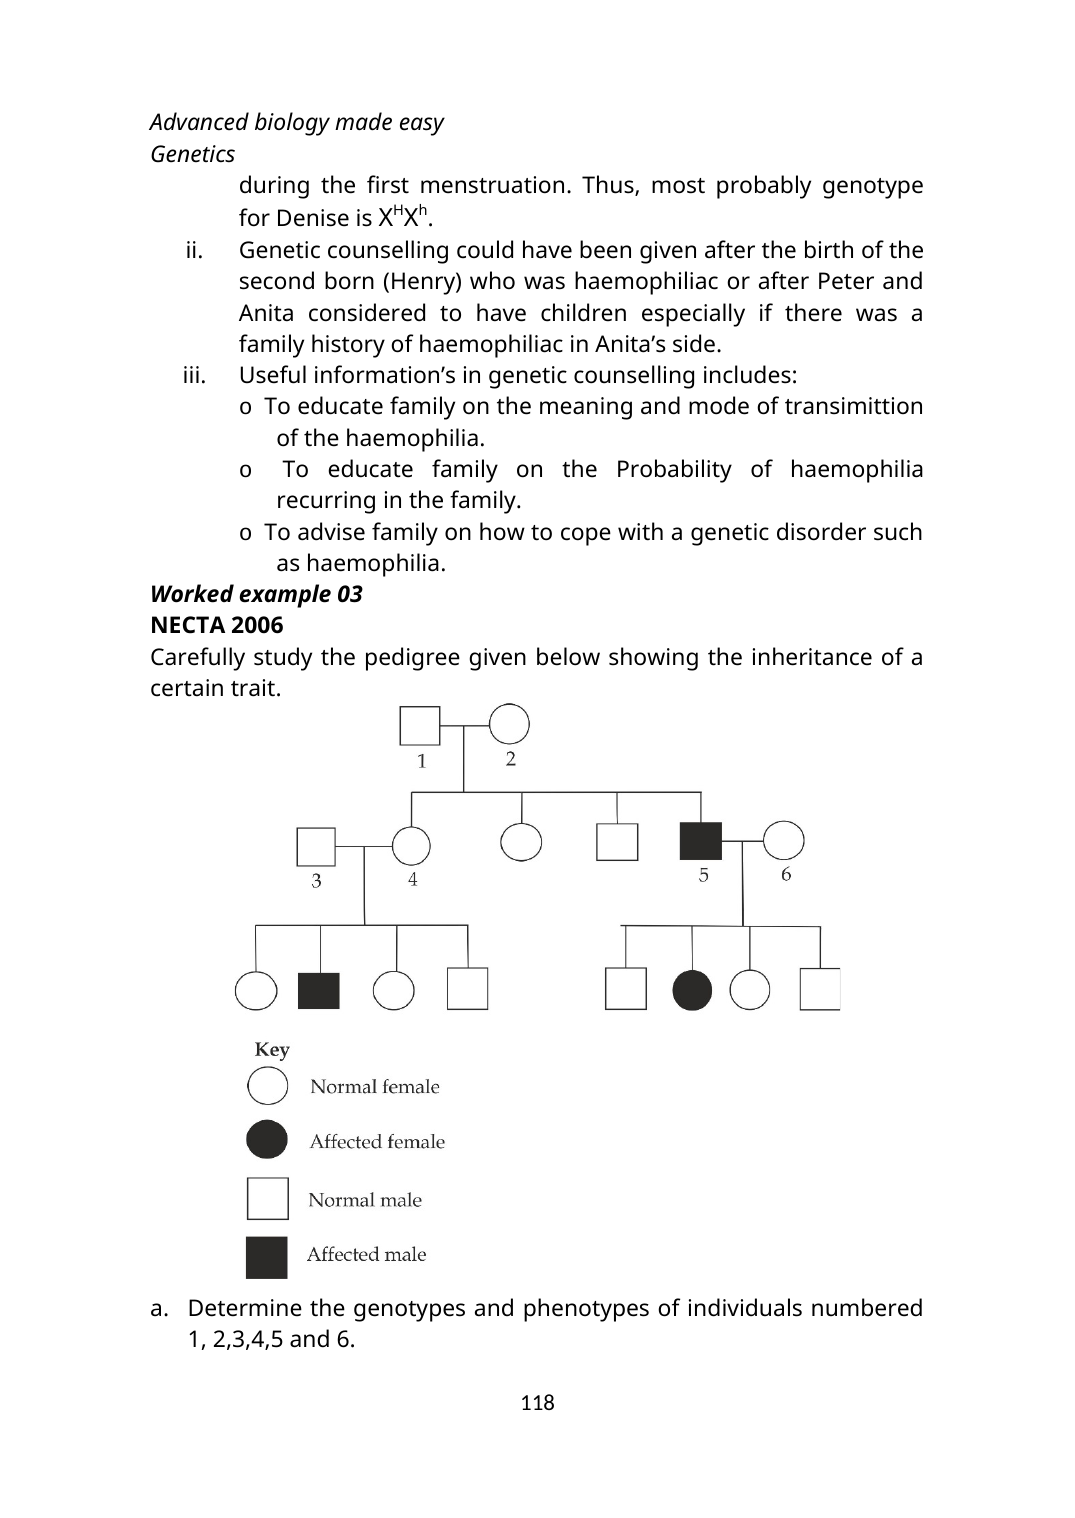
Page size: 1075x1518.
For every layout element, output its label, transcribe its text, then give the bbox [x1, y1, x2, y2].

picture [234, 703, 841, 1279]
list Genetic counselling could have been given after the birth of the second born (Henry) who was haemophiliac or after Peter and Anita considered to have children especially if there was a family history of haemophiliac in Anita’s side. [194, 234, 925, 359]
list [194, 169, 925, 234]
list To educate family on the meaning and mode of transimittion of the haemophilia. [239, 390, 925, 453]
text Worked example 03 [150, 578, 925, 609]
text NECTA 2006 [150, 609, 925, 641]
list Determine the genotypes and phenotypes of individuals numbered 1, 2,3,4,5 and 6. [150, 1292, 925, 1354]
list To advise family on how to cope with a genetic disorder such as haemophilia. [239, 516, 925, 578]
list Useful information’s in genetic counselling includes: [194, 359, 925, 390]
text Carefully study the pedigree given below showing the inheritance of a certain trait. [150, 641, 925, 703]
list To educate family on the Probability of haemophilia recurring in the family. [239, 453, 925, 516]
